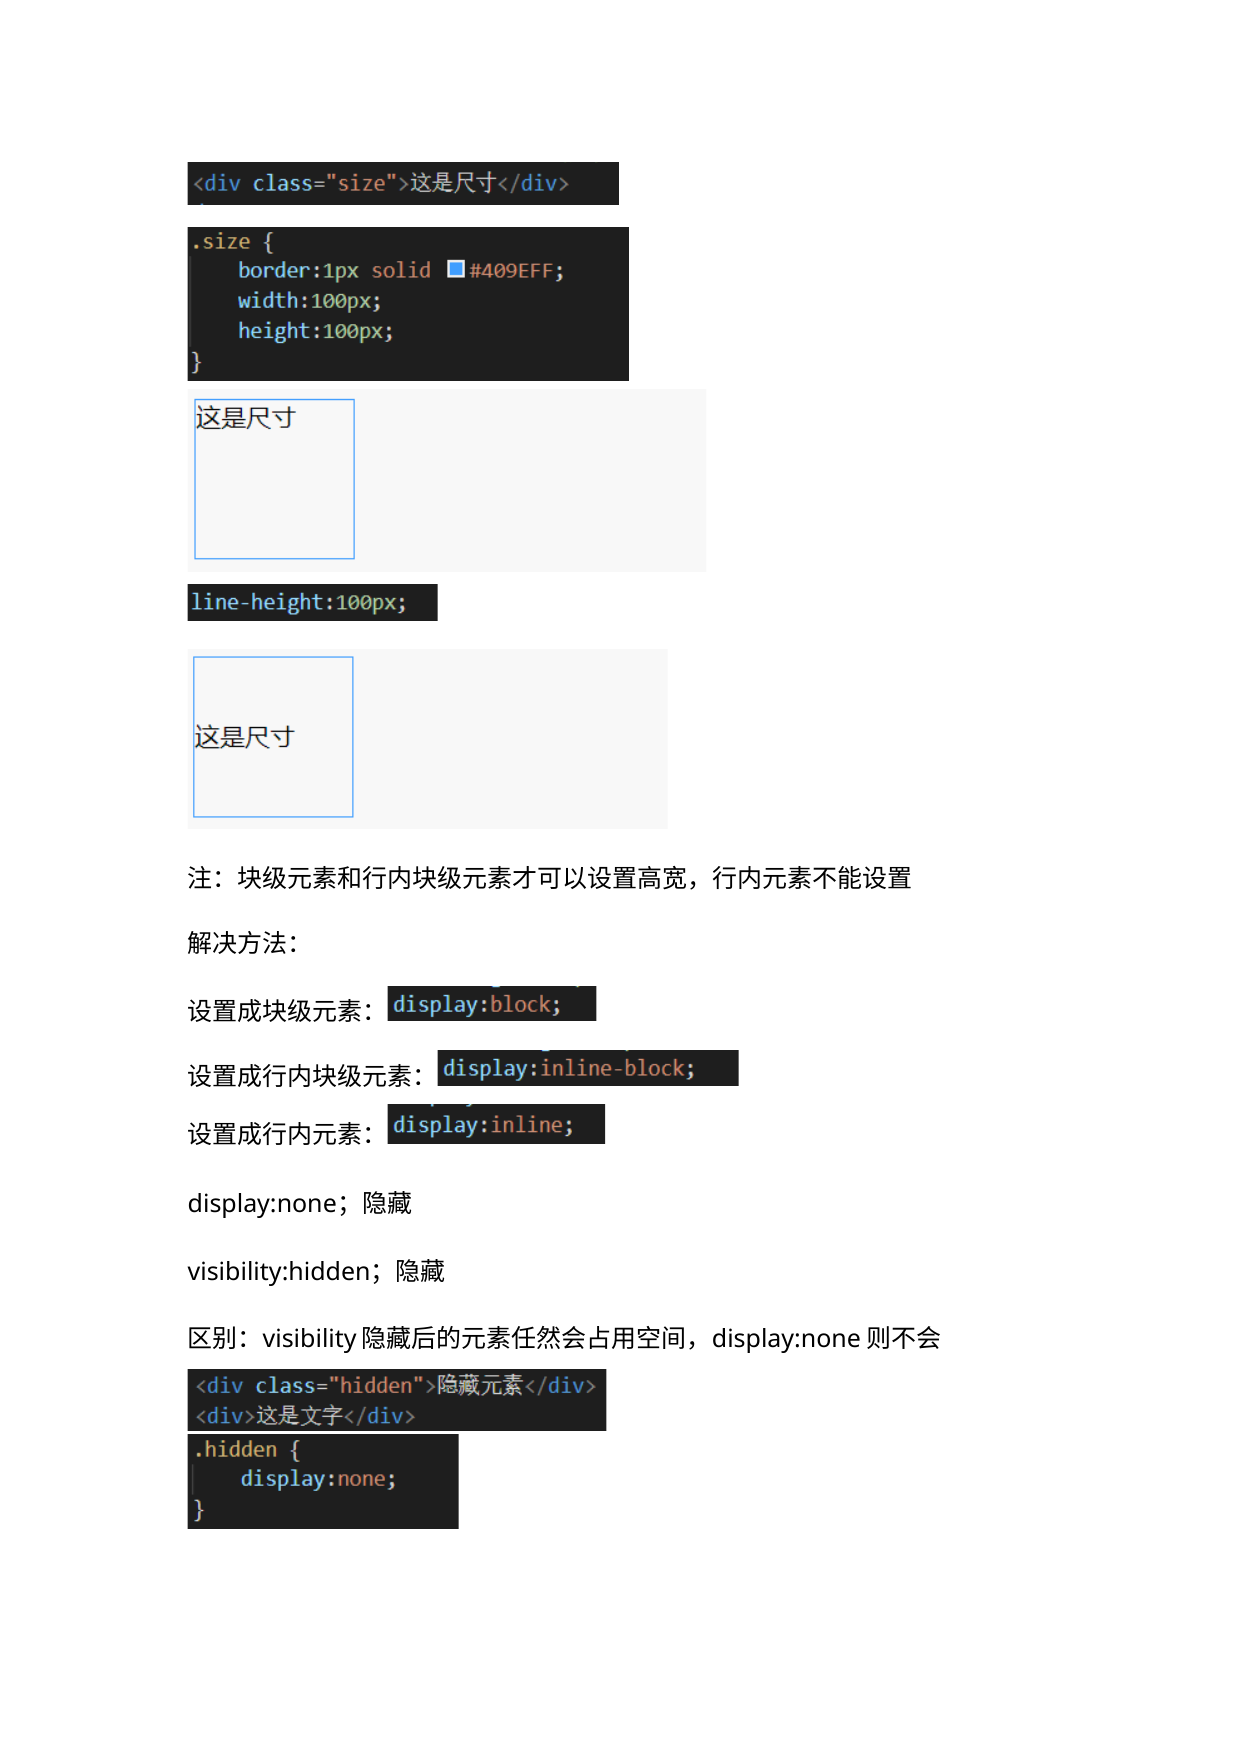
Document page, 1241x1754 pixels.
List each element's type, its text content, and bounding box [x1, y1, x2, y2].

picture [187, 162, 619, 205]
list display:none；隐藏 [187, 1169, 1053, 1234]
picture [387, 1104, 605, 1144]
picture [437, 1050, 739, 1086]
list 区别：visibility隐藏后的元素任然会占用空间，display:none则不会 [187, 1304, 1053, 1369]
list 设置成行内块级元素： [187, 1039, 1053, 1104]
picture [187, 584, 438, 621]
subtitle visibility:hidden；隐藏 [187, 1237, 1053, 1302]
picture [187, 649, 668, 829]
picture [187, 227, 629, 381]
list 注：块级元素和行内块级元素才可以设置高宽，行内元素不能设置 [187, 844, 1053, 909]
picture [387, 986, 597, 1021]
picture [187, 1434, 459, 1529]
list 解决方法： [187, 909, 1053, 974]
picture [187, 389, 707, 572]
picture [187, 1369, 607, 1431]
list 设置成块级元素： [187, 974, 1053, 1039]
list 设置成行内元素： [187, 1104, 1053, 1169]
